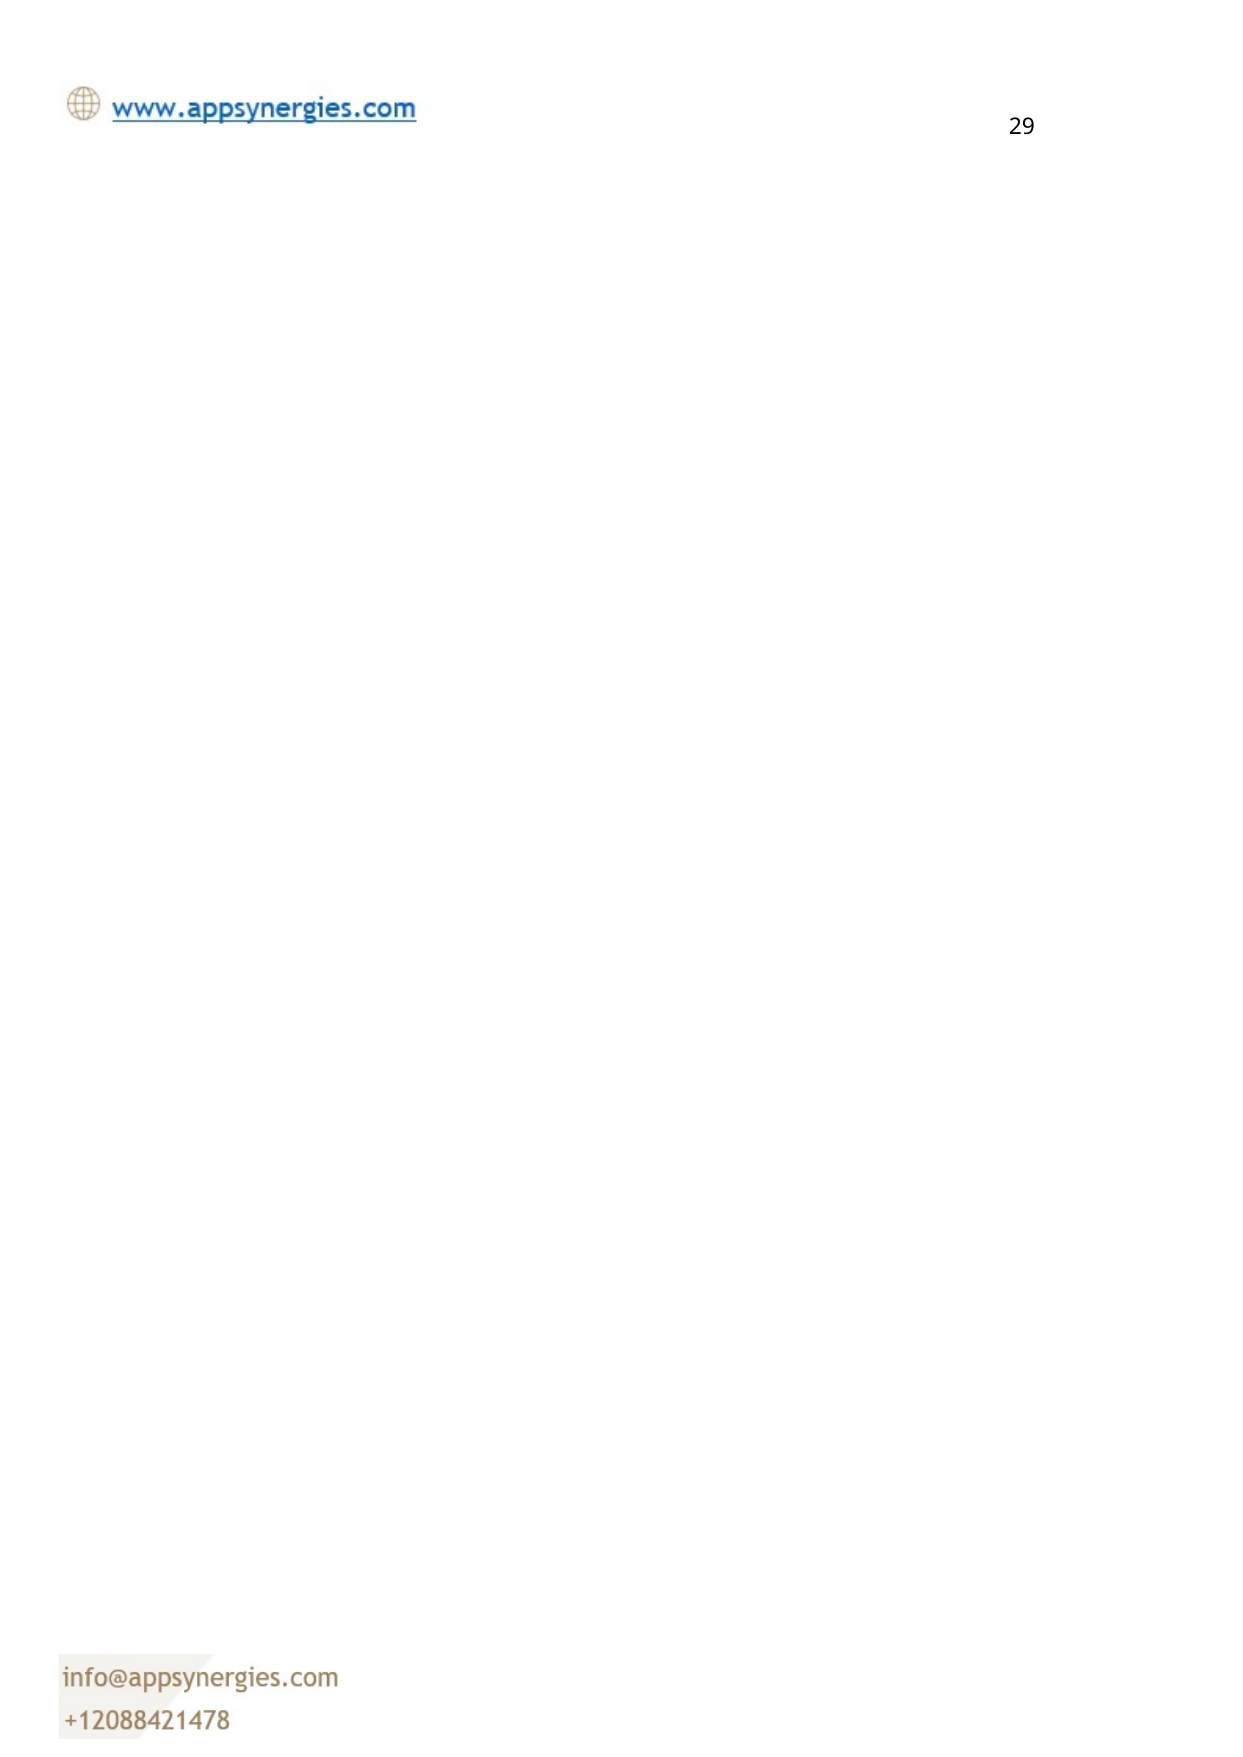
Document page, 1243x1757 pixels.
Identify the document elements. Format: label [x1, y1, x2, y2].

picture [58, 1654, 340, 1739]
picture [58, 75, 431, 135]
